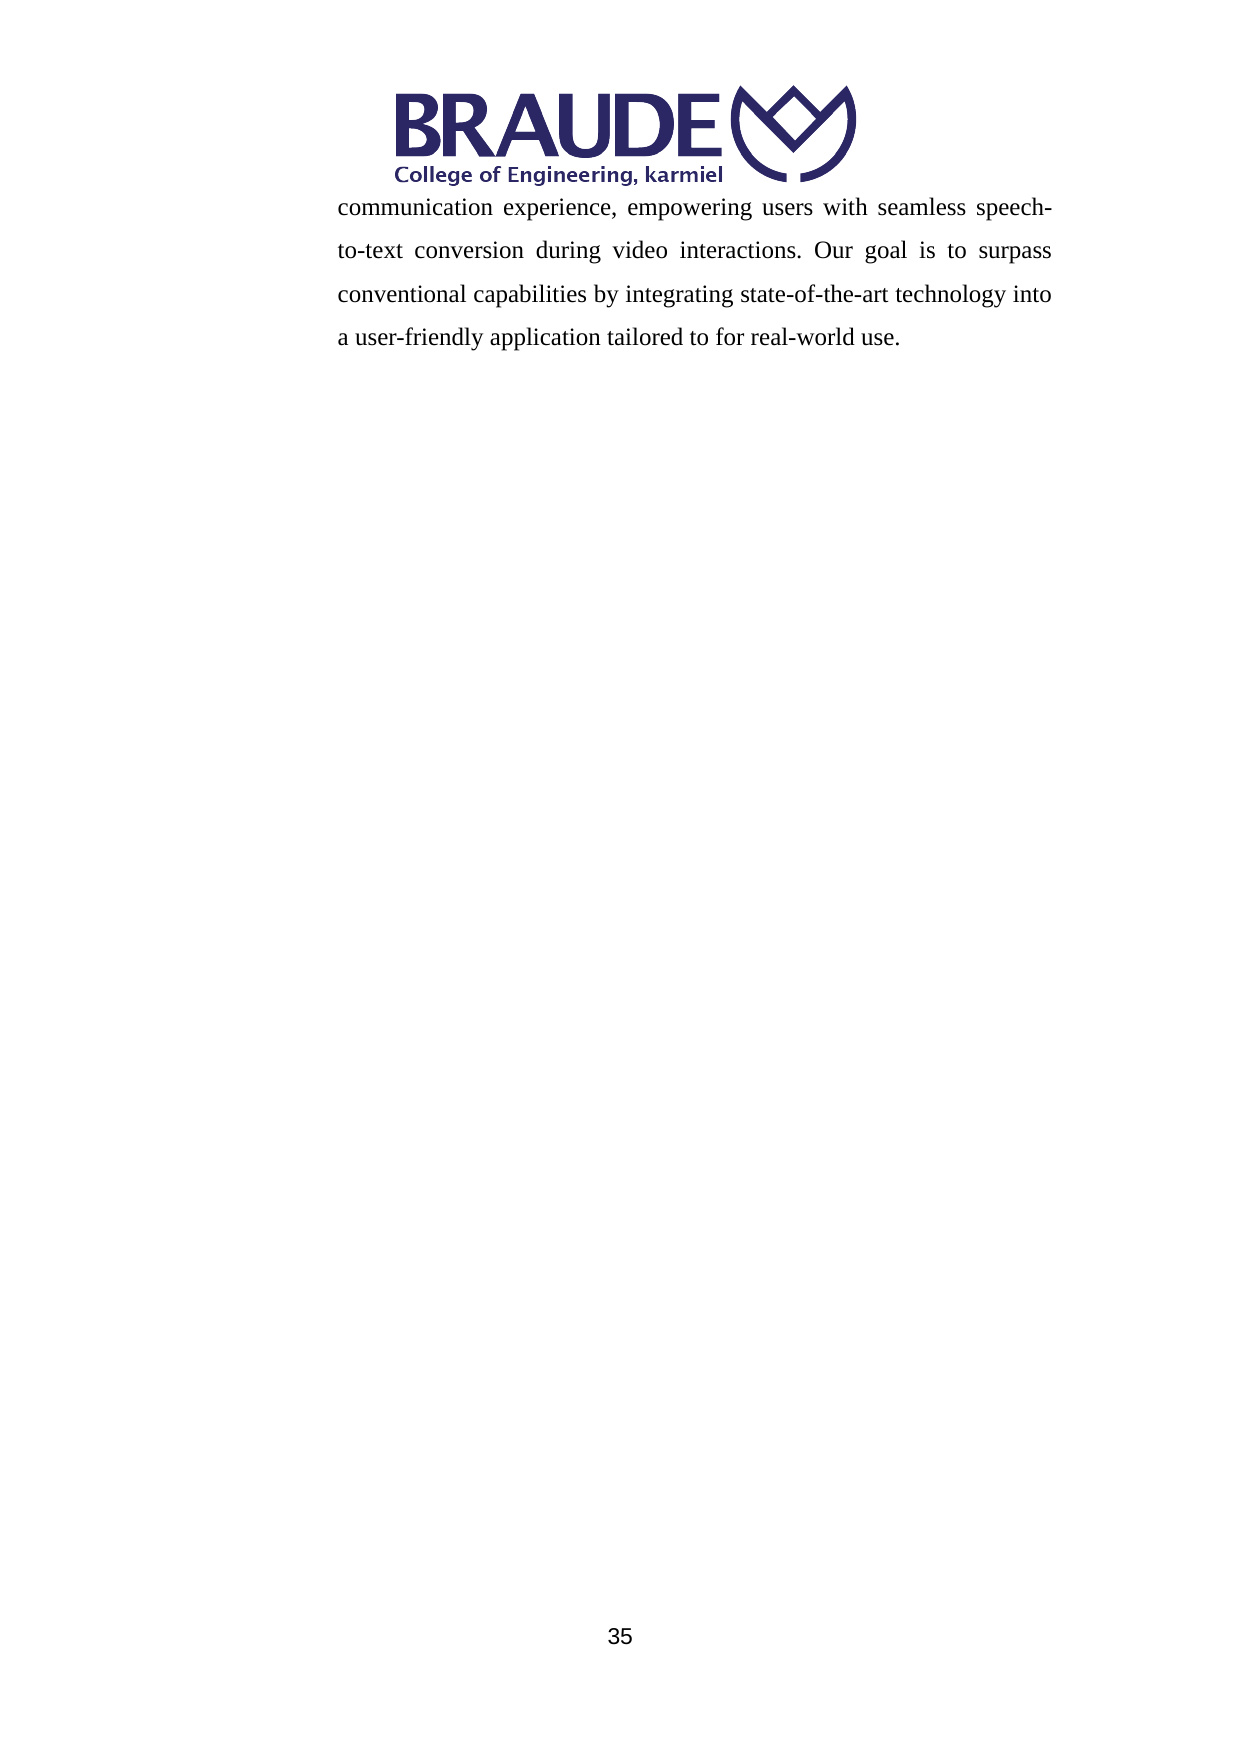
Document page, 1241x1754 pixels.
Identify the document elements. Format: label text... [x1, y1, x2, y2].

picture [369, 73, 871, 193]
